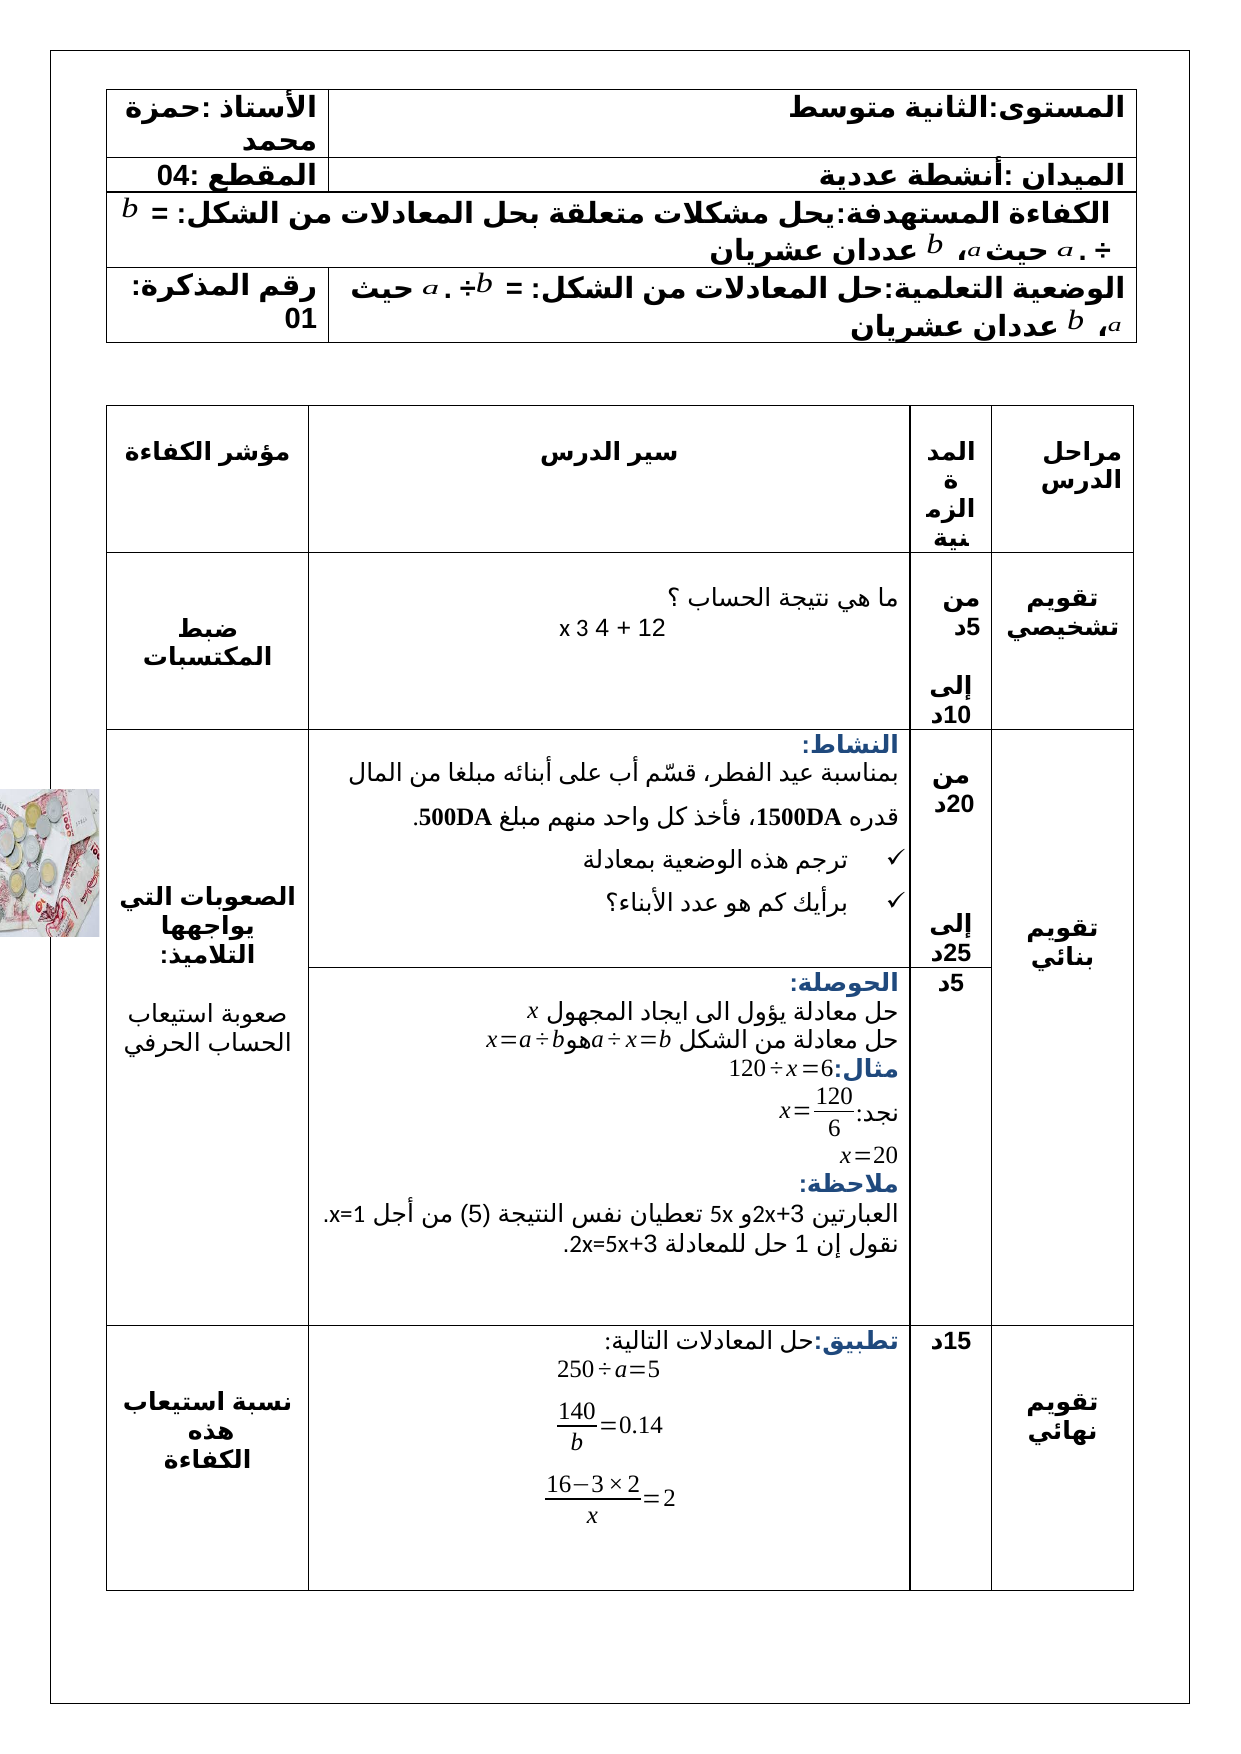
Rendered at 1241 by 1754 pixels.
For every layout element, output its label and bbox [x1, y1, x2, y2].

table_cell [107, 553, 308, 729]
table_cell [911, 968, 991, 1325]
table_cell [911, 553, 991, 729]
picture [0, 789, 100, 937]
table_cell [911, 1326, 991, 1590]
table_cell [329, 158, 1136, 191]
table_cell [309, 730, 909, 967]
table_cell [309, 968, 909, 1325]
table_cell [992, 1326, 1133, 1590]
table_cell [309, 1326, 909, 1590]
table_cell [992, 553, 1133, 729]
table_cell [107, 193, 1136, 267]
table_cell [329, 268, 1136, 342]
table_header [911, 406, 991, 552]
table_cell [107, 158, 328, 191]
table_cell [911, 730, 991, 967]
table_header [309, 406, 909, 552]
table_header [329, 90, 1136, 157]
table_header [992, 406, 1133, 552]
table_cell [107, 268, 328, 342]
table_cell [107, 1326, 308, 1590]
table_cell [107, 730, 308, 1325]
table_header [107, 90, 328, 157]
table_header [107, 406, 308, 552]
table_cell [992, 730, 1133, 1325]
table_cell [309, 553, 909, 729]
